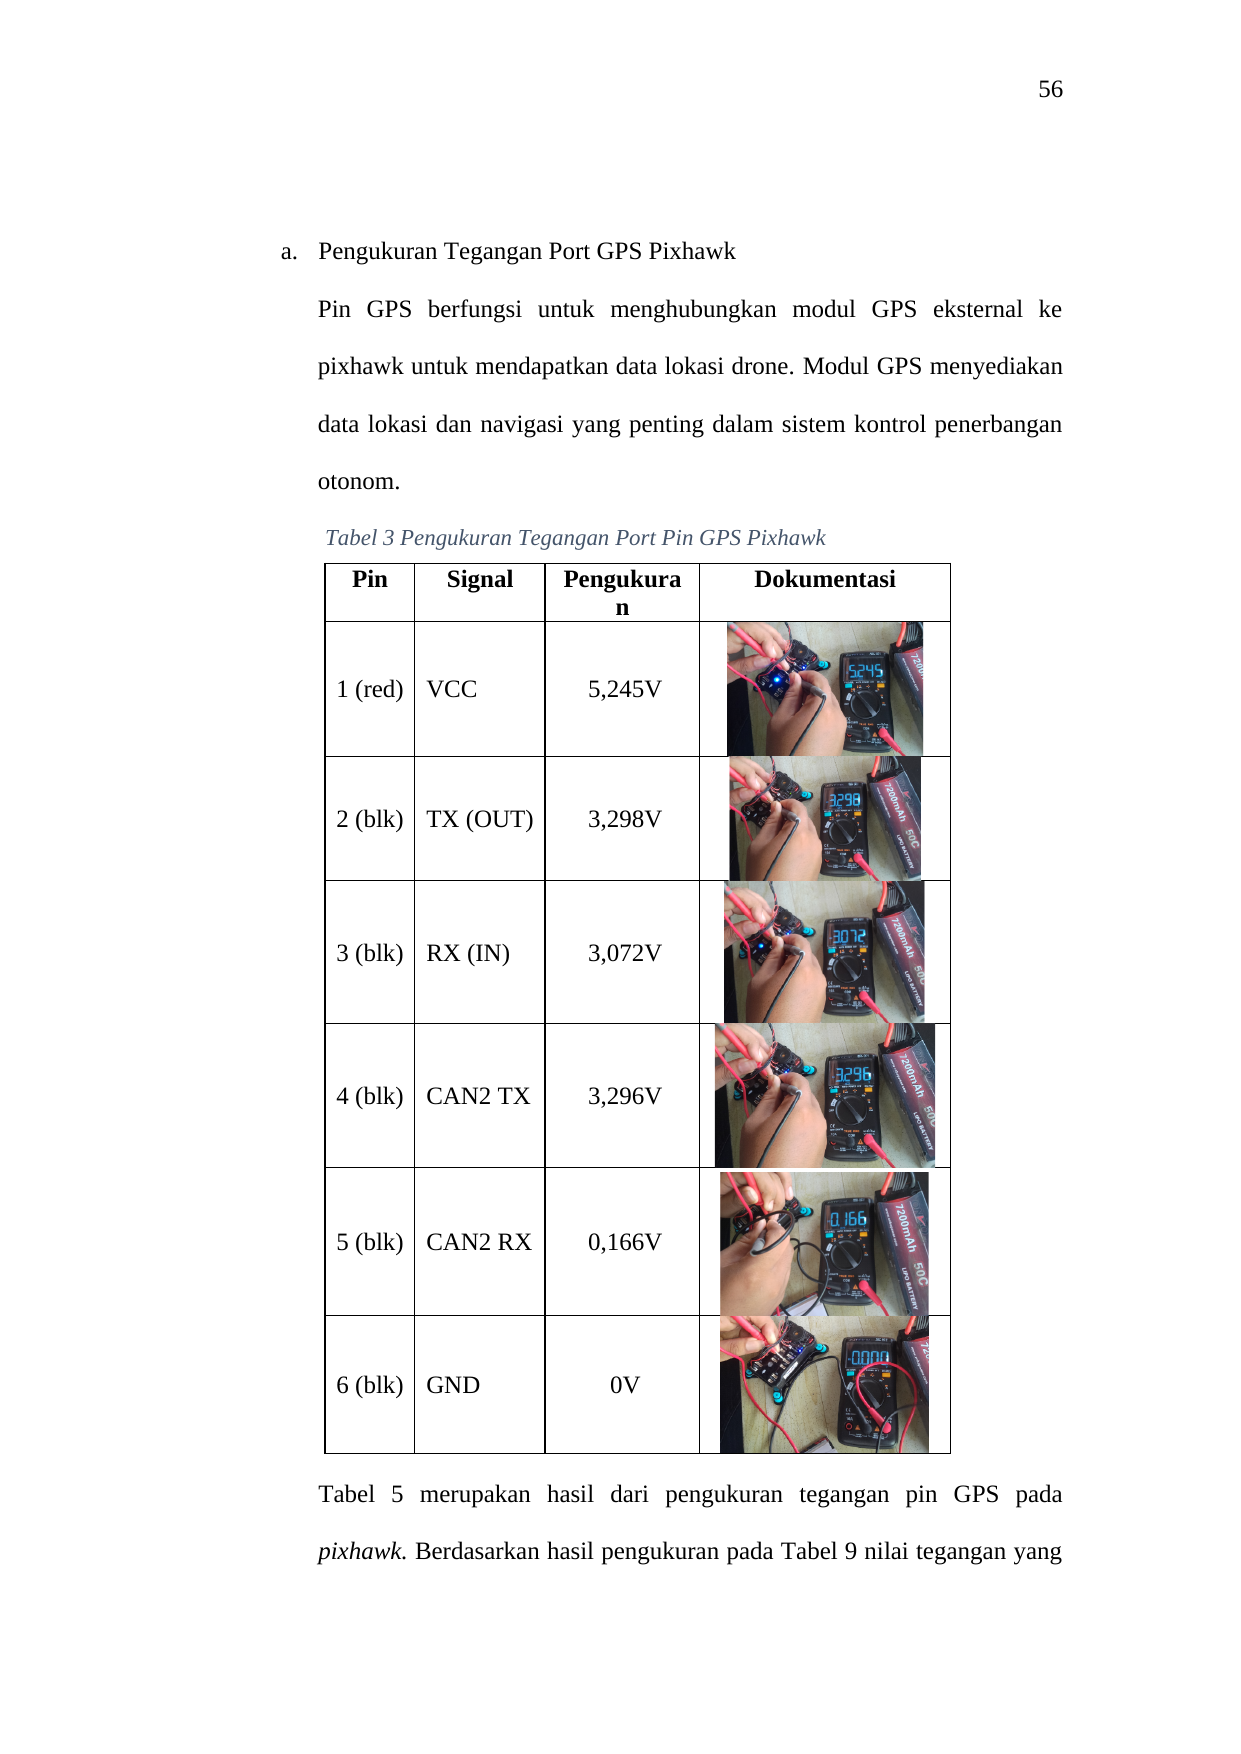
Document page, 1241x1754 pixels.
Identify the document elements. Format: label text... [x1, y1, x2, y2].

table_cell 0V [546, 1316, 699, 1453]
table_cell [922, 757, 950, 880]
table_cell RX (IN) [415, 881, 544, 1023]
table_cell [936, 1024, 950, 1167]
table_cell [700, 1024, 714, 1167]
table_cell [700, 622, 726, 756]
table_header Signal [415, 564, 544, 621]
table_cell CAN2 TX [415, 1024, 544, 1167]
list Pengukuran Tegangan Port GPS Pixhawk [281, 236, 1063, 265]
table_cell CAN2 RX [415, 1168, 544, 1315]
picture [714, 622, 936, 1168]
list Pin GPS berfungsi untuk menghubungkan modul GPS eksternal ke pixhawk untuk mendapatkan data lokasi drone. Modul GPS menyediakan data lokasi dan navigasi yang penting dalam sistem kontrol penerbangan otonom. [318, 294, 1063, 495]
table_cell [700, 1168, 950, 1315]
table_cell 2 (blk) [326, 757, 414, 880]
table_header Pengukuran [546, 564, 699, 621]
table_cell 3,298V [546, 757, 699, 880]
picture [720, 1172, 930, 1453]
table_header Pin [326, 564, 414, 621]
table_header Dokumentasi [700, 564, 950, 621]
table_cell 3 (blk) [326, 881, 414, 1023]
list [318, 1479, 1063, 1565]
table_cell 1 (red) [326, 622, 414, 756]
table_cell [926, 881, 950, 1023]
table_cell 3,072V [546, 881, 699, 1023]
table_cell 3,296V [546, 1024, 699, 1167]
table_cell GND [415, 1316, 544, 1453]
table_cell VCC [415, 622, 544, 756]
table_cell 4 (blk) [326, 1024, 414, 1167]
table_cell 6 (blk) [326, 1316, 414, 1453]
table_cell [700, 881, 724, 1023]
table_cell [924, 622, 950, 756]
table_cell 5,245V [546, 622, 699, 756]
table_cell TX (OUT) [415, 757, 544, 880]
table_cell 0,166V [546, 1168, 699, 1315]
table_cell [700, 757, 728, 880]
table_cell [930, 1316, 950, 1453]
table_cell 5 (blk) [326, 1168, 414, 1315]
table_cell [700, 1316, 720, 1453]
